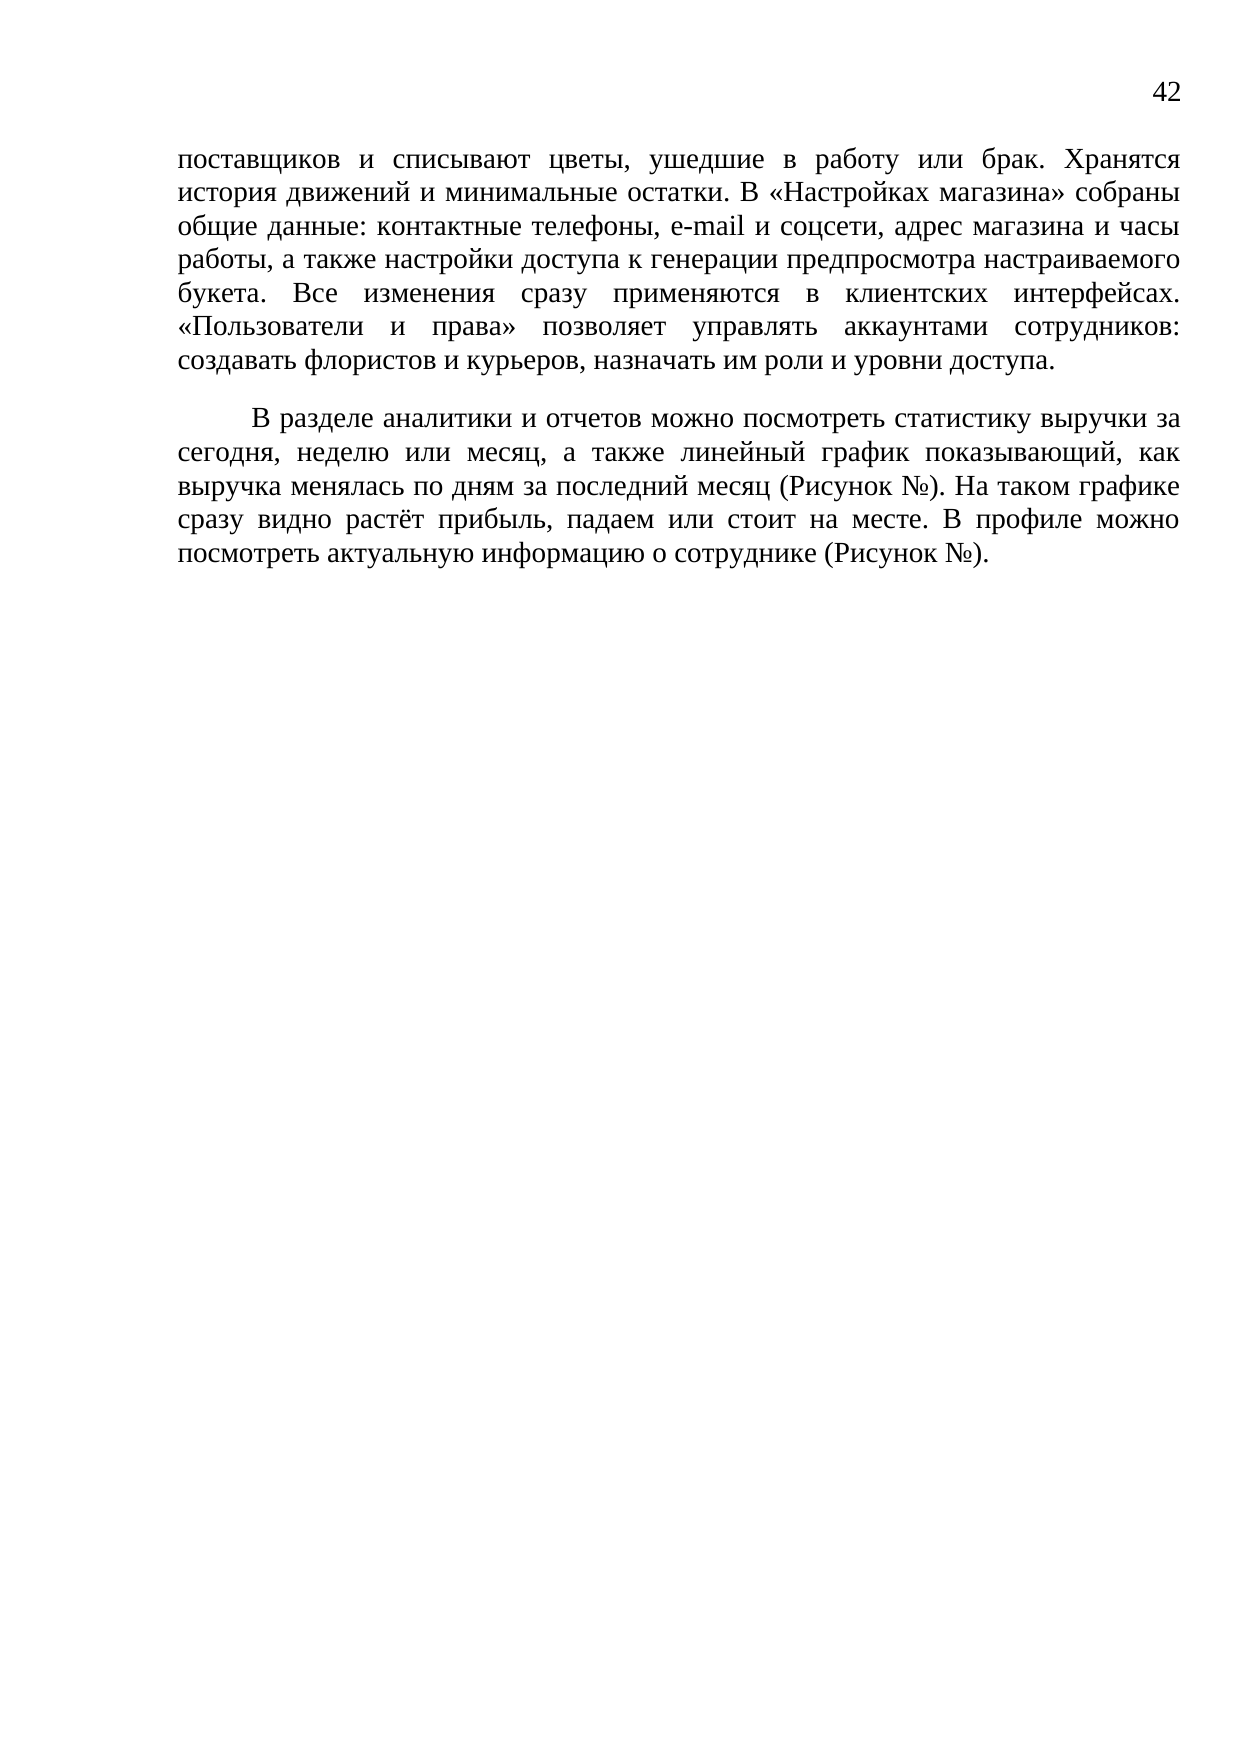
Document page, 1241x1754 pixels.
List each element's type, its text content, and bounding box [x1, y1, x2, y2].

text В разделе аналитики и отчетов можно посмотреть статистику выручки за сегодня, неделю или месяц, а также линейный график показывающий, как выручка менялась по дням за последний месяц (Рисунок №). На таком графике сразу видно растёт прибыль, падаем или стоит на месте. В профиле можно посмотреть актуальную информацию о сотруднике (Рисунок №). [177, 401, 1181, 568]
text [177, 141, 1181, 376]
